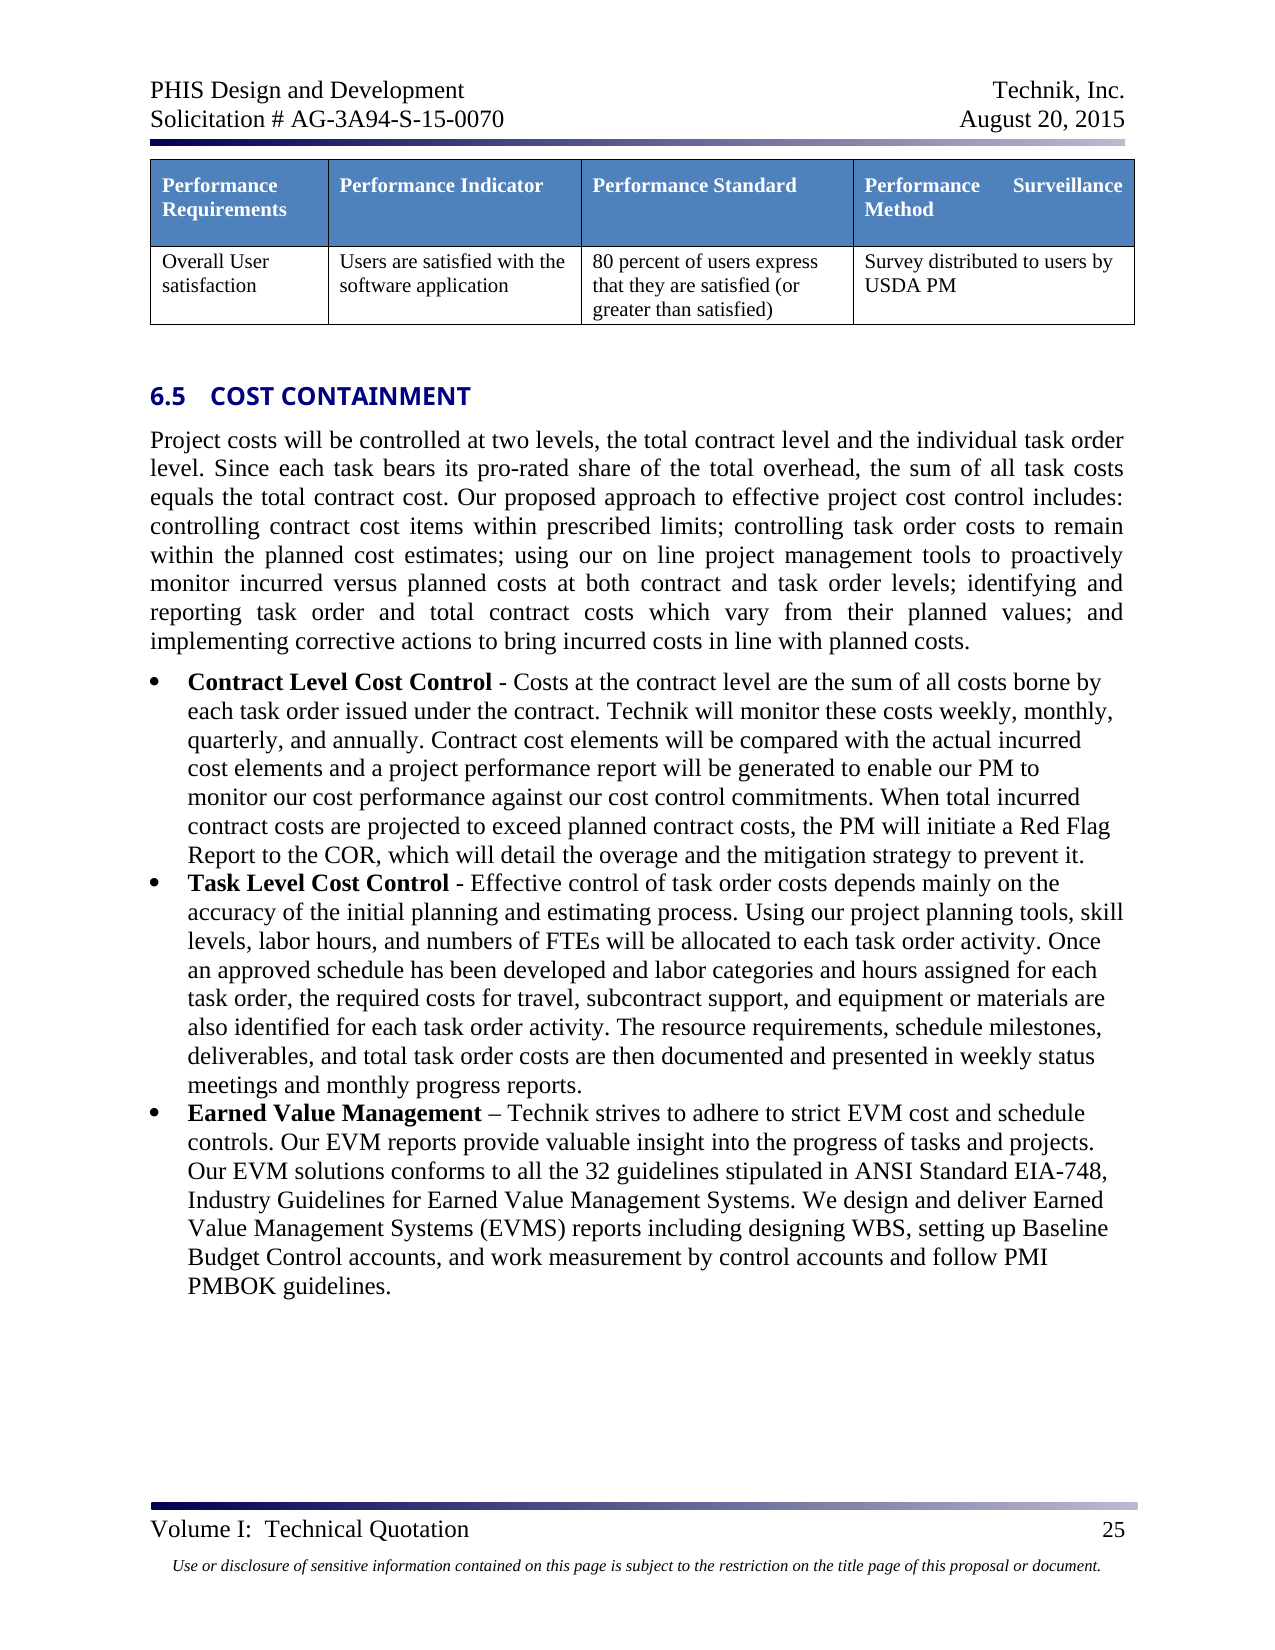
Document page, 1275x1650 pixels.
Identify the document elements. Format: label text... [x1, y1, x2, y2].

table_header Performance Surveillance Method [854, 160, 1134, 246]
text Project costs will be controlled at two levels, the total contract level and the individual task order level. Since each task bears its pro-rated share of the total overhead, the sum of all task costs equals the total contract cost. Our proposed approach to effective project cost control includes: controlling contract cost items within prescribed limits; controlling task order costs to remain within the planned cost estimates; using our on line project management tools to proactively monitor incurred versus planned costs at both contract and task order levels; identifying and reporting task order and total contract costs which vary from their planned values; and implementing corrective actions to bring incurred costs in line with planned costs. [150, 425, 1125, 655]
table_header Performance Standard [582, 160, 853, 246]
table_header Performance Requirements [151, 160, 328, 246]
table_cell Survey distributed to users by USDA PM [854, 247, 1134, 323]
list Earned Value Management – Technik strives to adhere to strict EVM cost and schedule controls. Our EVM reports provide valuable insight into the progress of tasks and projects. Our EVM solutions conforms to all the 32 guidelines stipulated in ANSI Standard EIA-748, Industry Guidelines for Earned Value Management Systems. We design and deliver Earned Value Management Systems (EVMS) reports including designing WBS, setting up Baseline Budget Control accounts, and work measurement by control accounts and follow PMI PMBOK guidelines. [150, 1098, 1125, 1300]
subtitle Cost Containment [150, 378, 1125, 412]
table_cell 80 percent of users express that they are satisfied (or greater than satisfied) [582, 247, 853, 323]
list Task Level Cost Control - Effective control of task order costs depends mainly on the accuracy of the initial planning and estimating process. Using our project planning tools, skill levels, labor hours, and numbers of FTEs will be allocated to each task order activity. Once an approved schedule has been developed and labor categories and hours assigned for each task order, the required costs for travel, subcontract support, and equipment or materials are also identified for each task order activity. The resource requirements, schedule milestones, deliverables, and total task order costs are then documented and presented in weekly status meetings and monthly progress reports. [150, 868, 1125, 1098]
list Contract Level Cost Control - Costs at the contract level are the sum of all costs borne by each task order issued under the contract. Technik will monitor these costs weekly, monthly, quarterly, and annually. Contract cost elements will be compared with the actual incurred cost elements and a project performance report will be generated to enable our PM to monitor our cost performance against our cost control commitments. When total incurred contract costs are projected to exceed planned contract costs, the PM will initiate a Red Flag Report to the COR, which will detail the overage and the mitigation strategy to prevent it. [150, 667, 1125, 868]
table_cell Overall User satisfaction [151, 247, 328, 323]
table_header Performance Indicator [329, 160, 581, 246]
table_cell Users are satisfied with the software application [329, 247, 581, 323]
